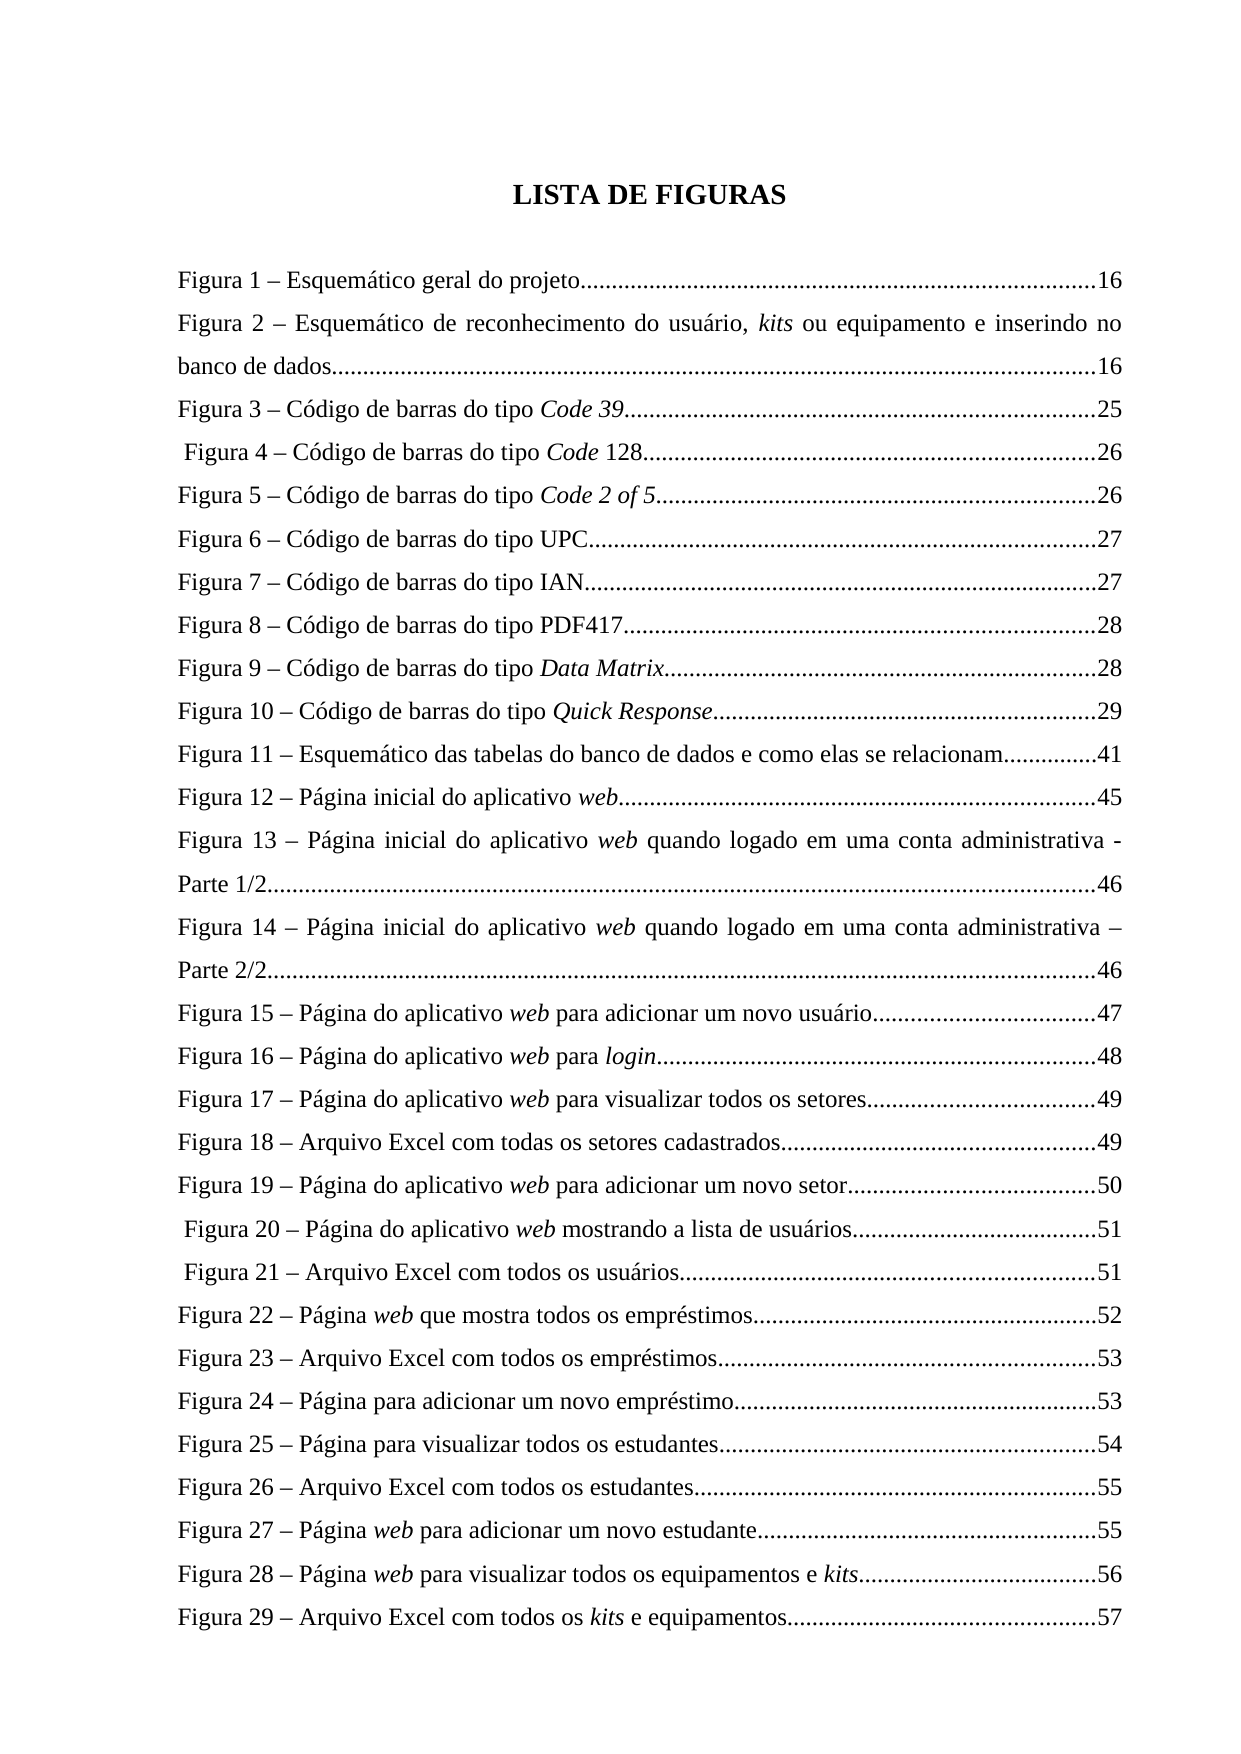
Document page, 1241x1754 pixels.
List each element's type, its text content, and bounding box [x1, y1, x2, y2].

text Figura 6 – Código de barras do tipo UPC 27 [177, 524, 1122, 552]
text Figura 1 – Esquemático geral do projeto 16 [177, 265, 1122, 294]
text Figura 26 – Arquivo Excel com todos os estudantes 55 [177, 1472, 1122, 1501]
text Figura 15 – Página do aplicativo web para adicionar um novo usuário 47 [177, 998, 1122, 1027]
text Figura 3 – Código de barras do tipo Code 39 25 [177, 394, 1122, 423]
text Figura 18 – Arquivo Excel com todas os setores cadastrados 49 [177, 1127, 1122, 1156]
text Figura 5 – Código de barras do tipo Code 2 of 5 26 [177, 481, 1122, 509]
text LISTA DE FIGURAS [177, 177, 1122, 211]
text Figura 13 – Página inicial do aplicativo web quando logado em uma conta administrativa - Parte 1/2 46 [177, 826, 1122, 897]
text Figura 19 – Página do aplicativo web para adicionar um novo setor 50 [177, 1171, 1122, 1199]
text Figura 20 – Página do aplicativo web mostrando a lista de usuários 51 [177, 1214, 1122, 1242]
text Figura 9 – Código de barras do tipo Data Matrix 28 [177, 653, 1122, 682]
text Figura 17 – Página do aplicativo web para visualizar todos os setores 49 [177, 1084, 1122, 1113]
text Figura 8 – Código de barras do tipo PDF417 28 [177, 610, 1122, 639]
text Figura 10 – Código de barras do tipo Quick Response 29 [177, 696, 1122, 725]
text Figura 23 – Arquivo Excel com todos os empréstimos 53 [177, 1343, 1122, 1372]
text Figura 12 – Página inicial do aplicativo web 45 [177, 782, 1122, 811]
text Figura 2 – Esquemático de reconhecimento do usuário, kits ou equipamento e inserindo no banco de dados 16 [177, 308, 1122, 380]
text Figura 24 – Página para adicionar um novo empréstimo 53 [177, 1386, 1122, 1415]
text Figura 22 – Página web que mostra todos os empréstimos 52 [177, 1300, 1122, 1329]
text Figura 27 – Página web para adicionar um novo estudante 55 [177, 1516, 1122, 1544]
text Figura 14 – Página inicial do aplicativo web quando logado em uma conta administrativa – Parte 2/2 46 [177, 912, 1122, 984]
text Figura 28 – Página web para visualizar todos os equipamentos e kits 56 [177, 1559, 1122, 1587]
text Figura 7 – Código de barras do tipo IAN 27 [177, 567, 1122, 596]
text Figura 21 – Arquivo Excel com todos os usuários 51 [177, 1257, 1122, 1286]
text Figura 25 – Página para visualizar todos os estudantes 54 [177, 1429, 1122, 1458]
text Figura 29 – Arquivo Excel com todos os kits e equipamentos 57 [177, 1602, 1122, 1631]
text Figura 16 – Página do aplicativo web para login 48 [177, 1041, 1122, 1070]
text Figura 11 – Esquemático das tabelas do banco de dados e como elas se relacionam 41 [177, 739, 1122, 768]
text Figura 4 – Código de barras do tipo Code 128 26 [177, 437, 1122, 466]
